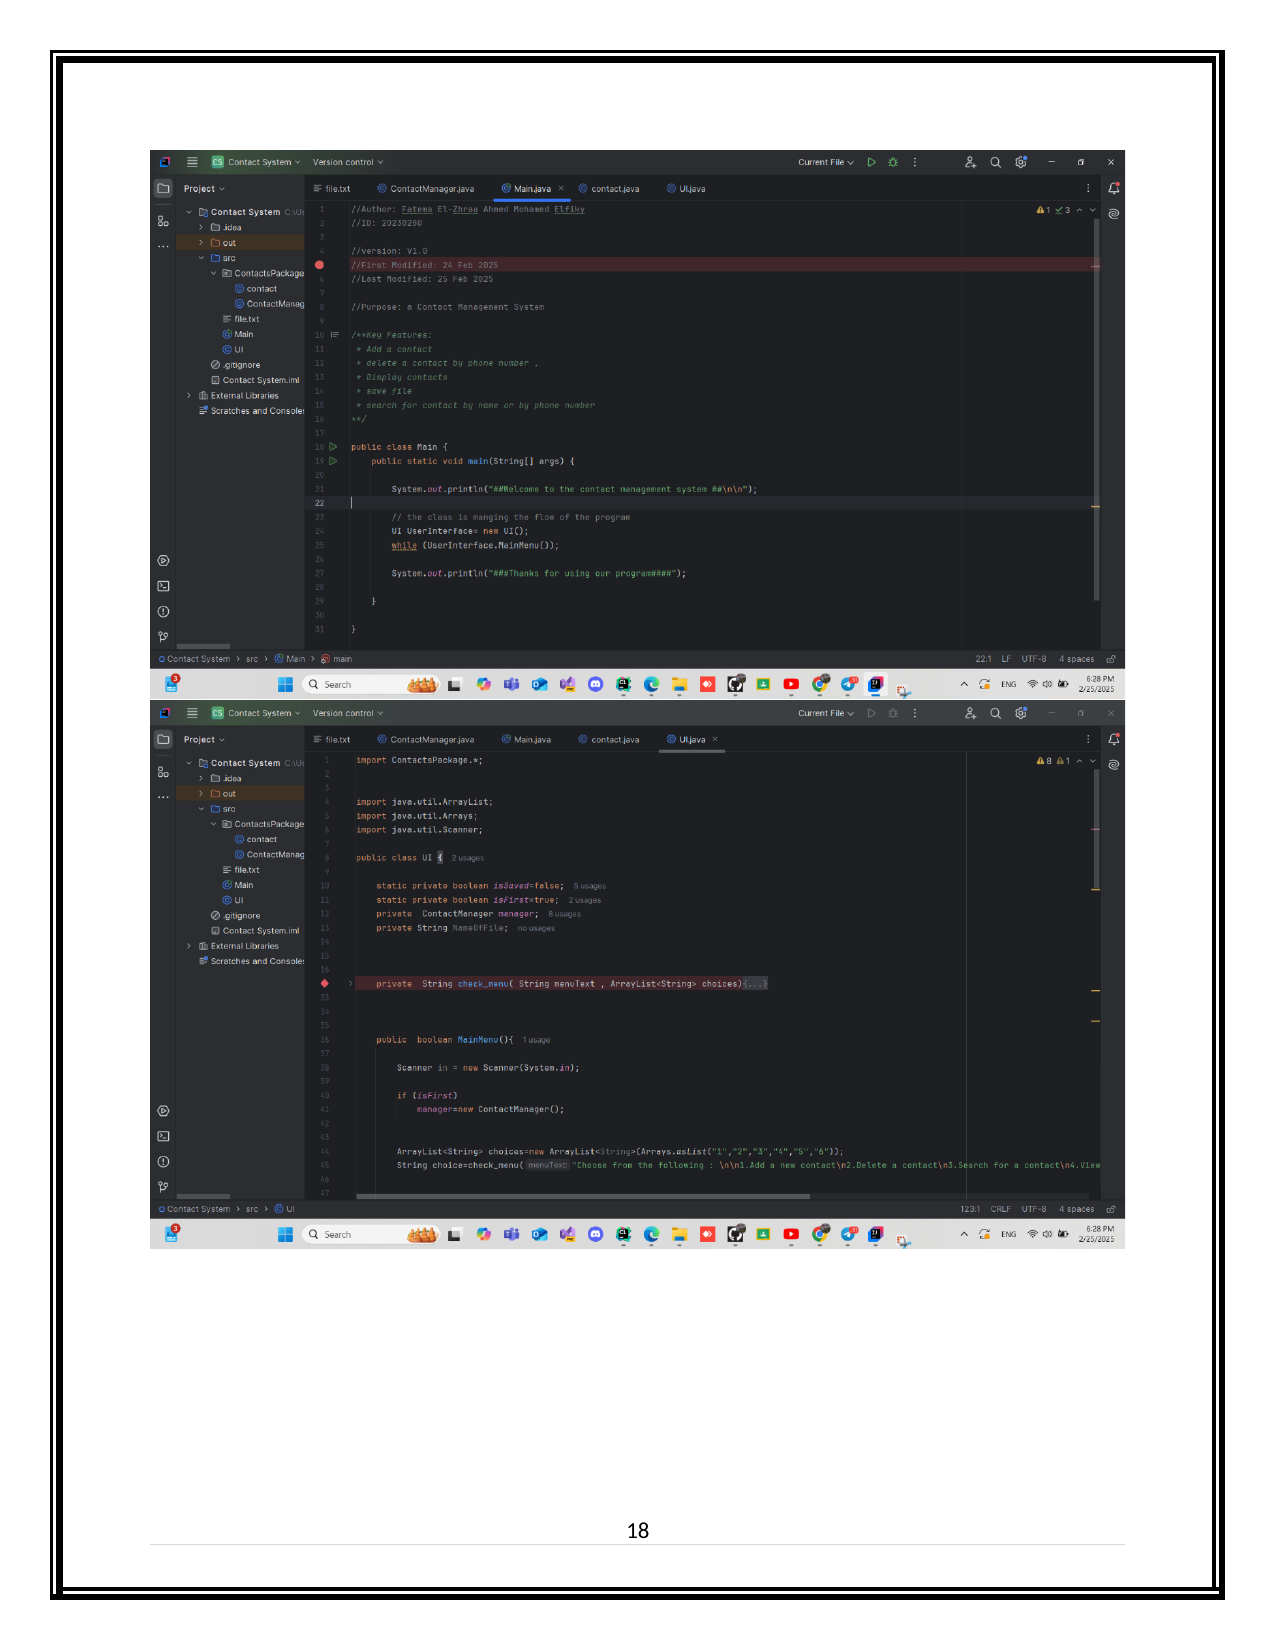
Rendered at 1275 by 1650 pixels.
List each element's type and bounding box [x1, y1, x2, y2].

picture [150, 150, 1125, 699]
picture [150, 700, 1125, 1249]
